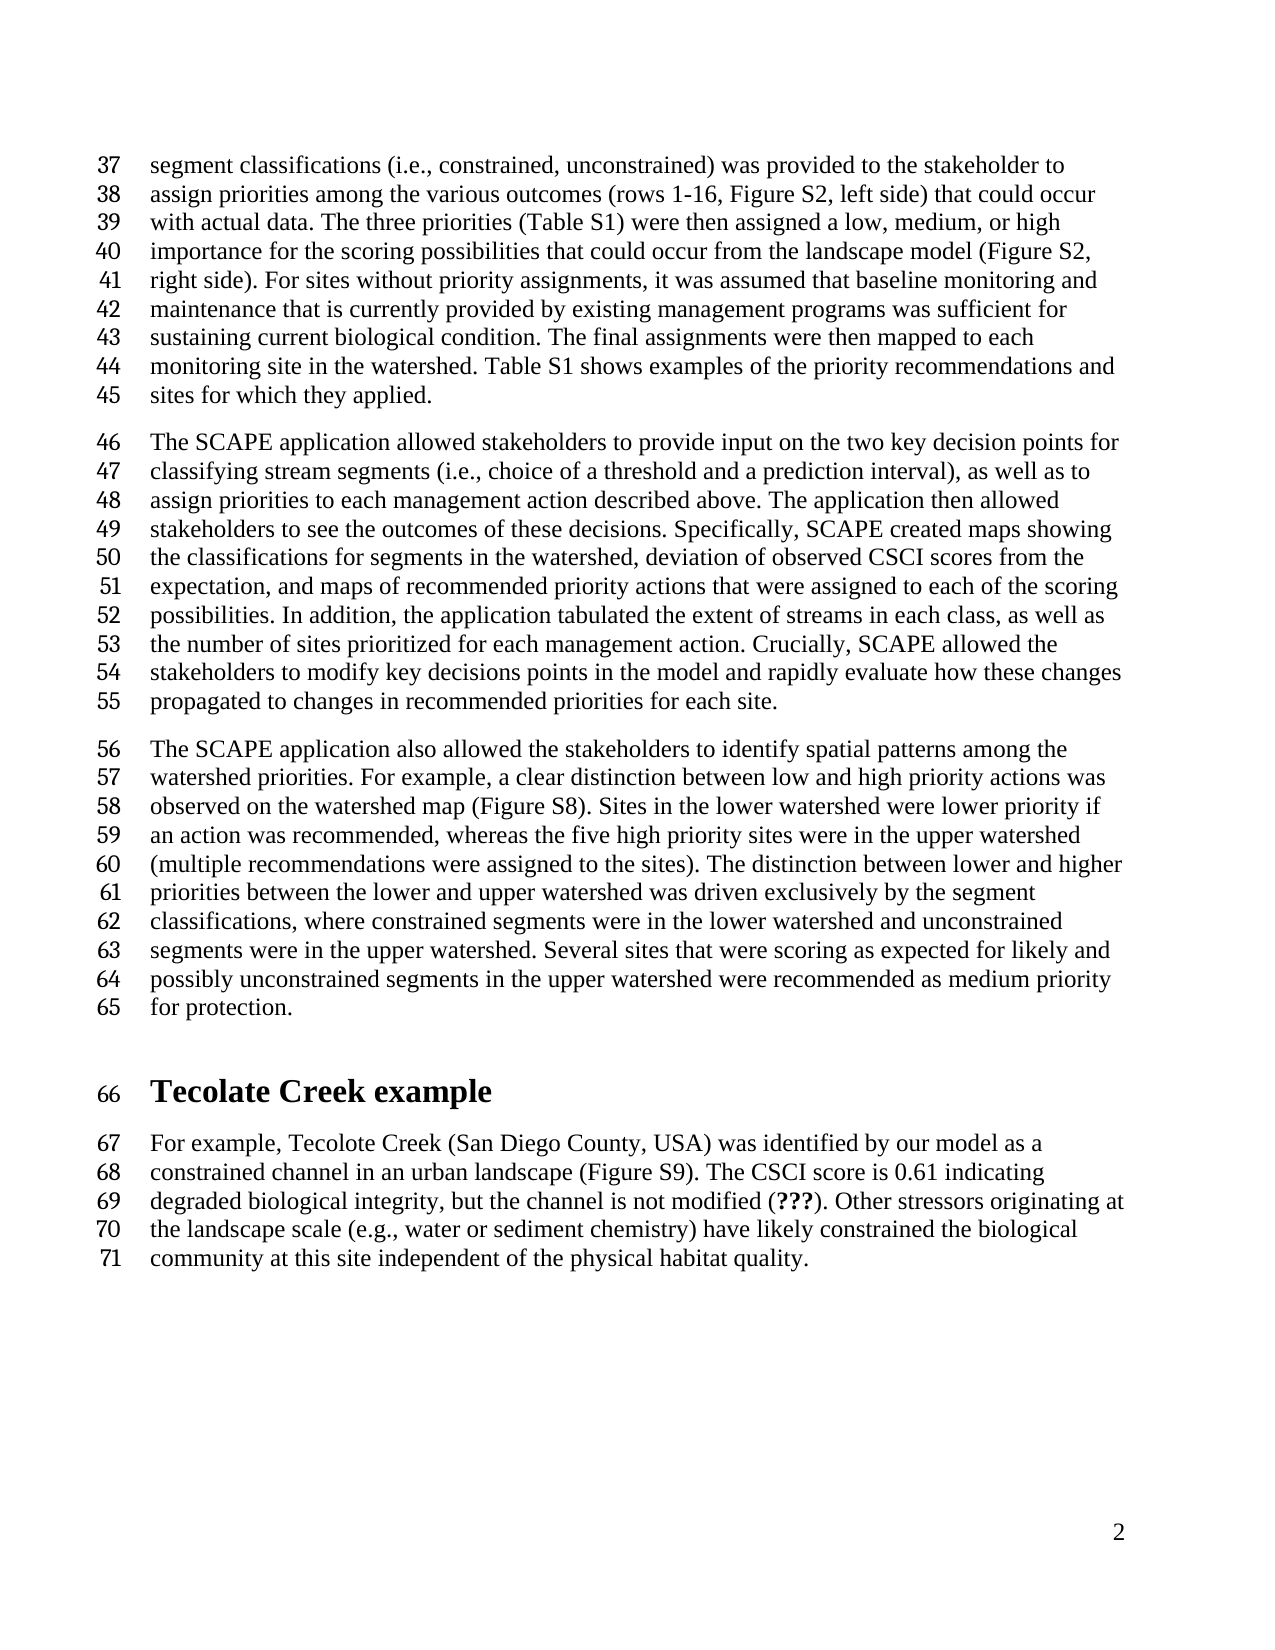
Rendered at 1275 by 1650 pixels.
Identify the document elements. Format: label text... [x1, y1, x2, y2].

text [150, 150, 1125, 409]
text The SCAPE application allowed stakeholders to provide input on the two key decision points for classifying stream segments (i.e., choice of a threshold and a prediction interval), as well as to assign priorities to each management action described above. The application then allowed stakeholders to see the outcomes of these decisions. Specifically, SCAPE created maps showing the classifications for segments in the watershed, deviation of observed CSCI scores from the expectation, and maps of recommended priority actions that were assigned to each of the scoring possibilities. In addition, the application tabulated the extent of streams in each class, as well as the number of sites prioritized for each management action. Crucially, SCAPE allowed the stakeholders to modify key decisions points in the model and rapidly evaluate how these changes propagated to changes in recommended priorities for each site. [150, 427, 1125, 715]
text The SCAPE application also allowed the stakeholders to identify spatial patterns among the watershed priorities. For example, a clear distinction between low and high priority actions was observed on the watershed map (Figure S8). Sites in the lower watershed were lower priority if an action was recommended, whereas the five high priority sites were in the upper watershed (multiple recommendations were assigned to the sites). The distinction between lower and higher priorities between the lower and upper watershed was driven exclusively by the segment classifications, where constrained segments were in the lower watershed and unconstrained segments were in the upper watershed. Several sites that were scoring as expected for likely and possibly unconstrained segments in the upper watershed were recommended as medium priority for protection. [150, 734, 1125, 1021]
subtitle Tecolate Creek example [150, 1071, 1125, 1109]
text For example, Tecolote Creek (San Diego County, USA) was identified by our model as a constrained channel in an urban landscape (Figure S9). The CSCI score is 0.61 indicating degraded biological integrity, but the channel is not modified (???). Other stressors originating at the landscape scale (e.g., water or sediment chemistry) have likely constrained the biological community at this site independent of the physical habitat quality. [150, 1128, 1125, 1272]
